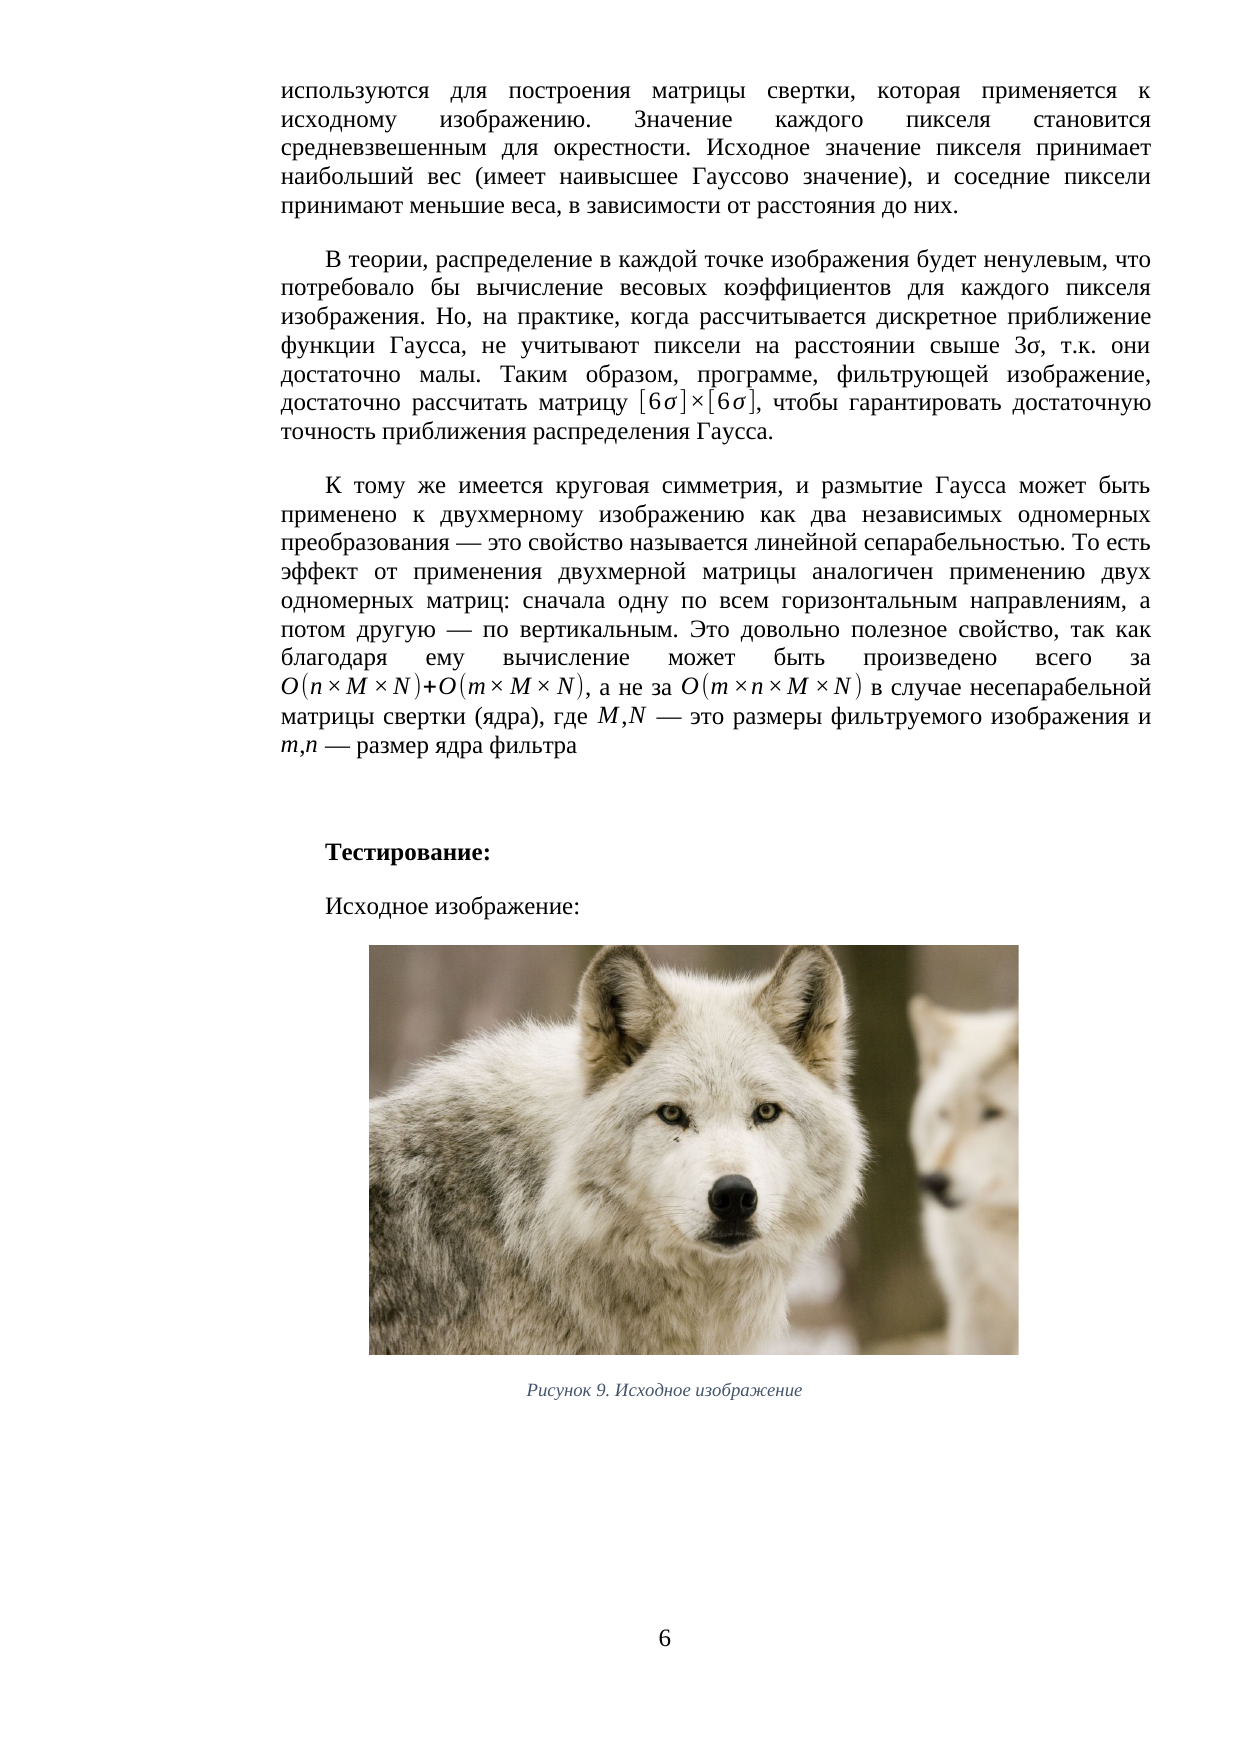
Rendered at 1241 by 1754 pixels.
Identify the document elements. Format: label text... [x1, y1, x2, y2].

text К тому же имеется круговая симметрия, и размытие Гаусса может быть применено к двухмерному изображению как два независимых одномерных преобразования — это свойство называется линейной сепарабельностью. То есть эффект от применения двухмерной матрицы аналогичен применению двух одномерных матриц: сначала одну по всем горизонтальным направлениям, а потом другую — по вертикальным. Это довольно полезное свойство, так как благодаря ему вычисление может быть произведено всего за , а не за в случае несепарабельной матрицы свертки (ядра), где , — это размеры фильтруемого изображения и , — размер ядра фильтра [281, 470, 1152, 759]
text Рисунок 9. Исходное изображение [177, 1379, 1152, 1401]
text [281, 75, 1152, 219]
text В теории, распределение в каждой точке изображения будет ненулевым, что потребовало бы вычисление весовых коэффициентов для каждого пикселя изображения. Но, на практике, когда рассчитывается дискретное приближение функции Гаусса, не учитывают пиксели на расстоянии свыше 3σ, т.к. они достаточно малы. Таким образом, программе, фильтрующей изображение, достаточно рассчитать матрицу , чтобы гарантировать достаточную точность приближения распределения Гаусса. [281, 244, 1152, 445]
text Тестирование: [325, 837, 1152, 866]
text Исходное изображение: [281, 891, 1152, 920]
picture [369, 945, 1019, 1355]
